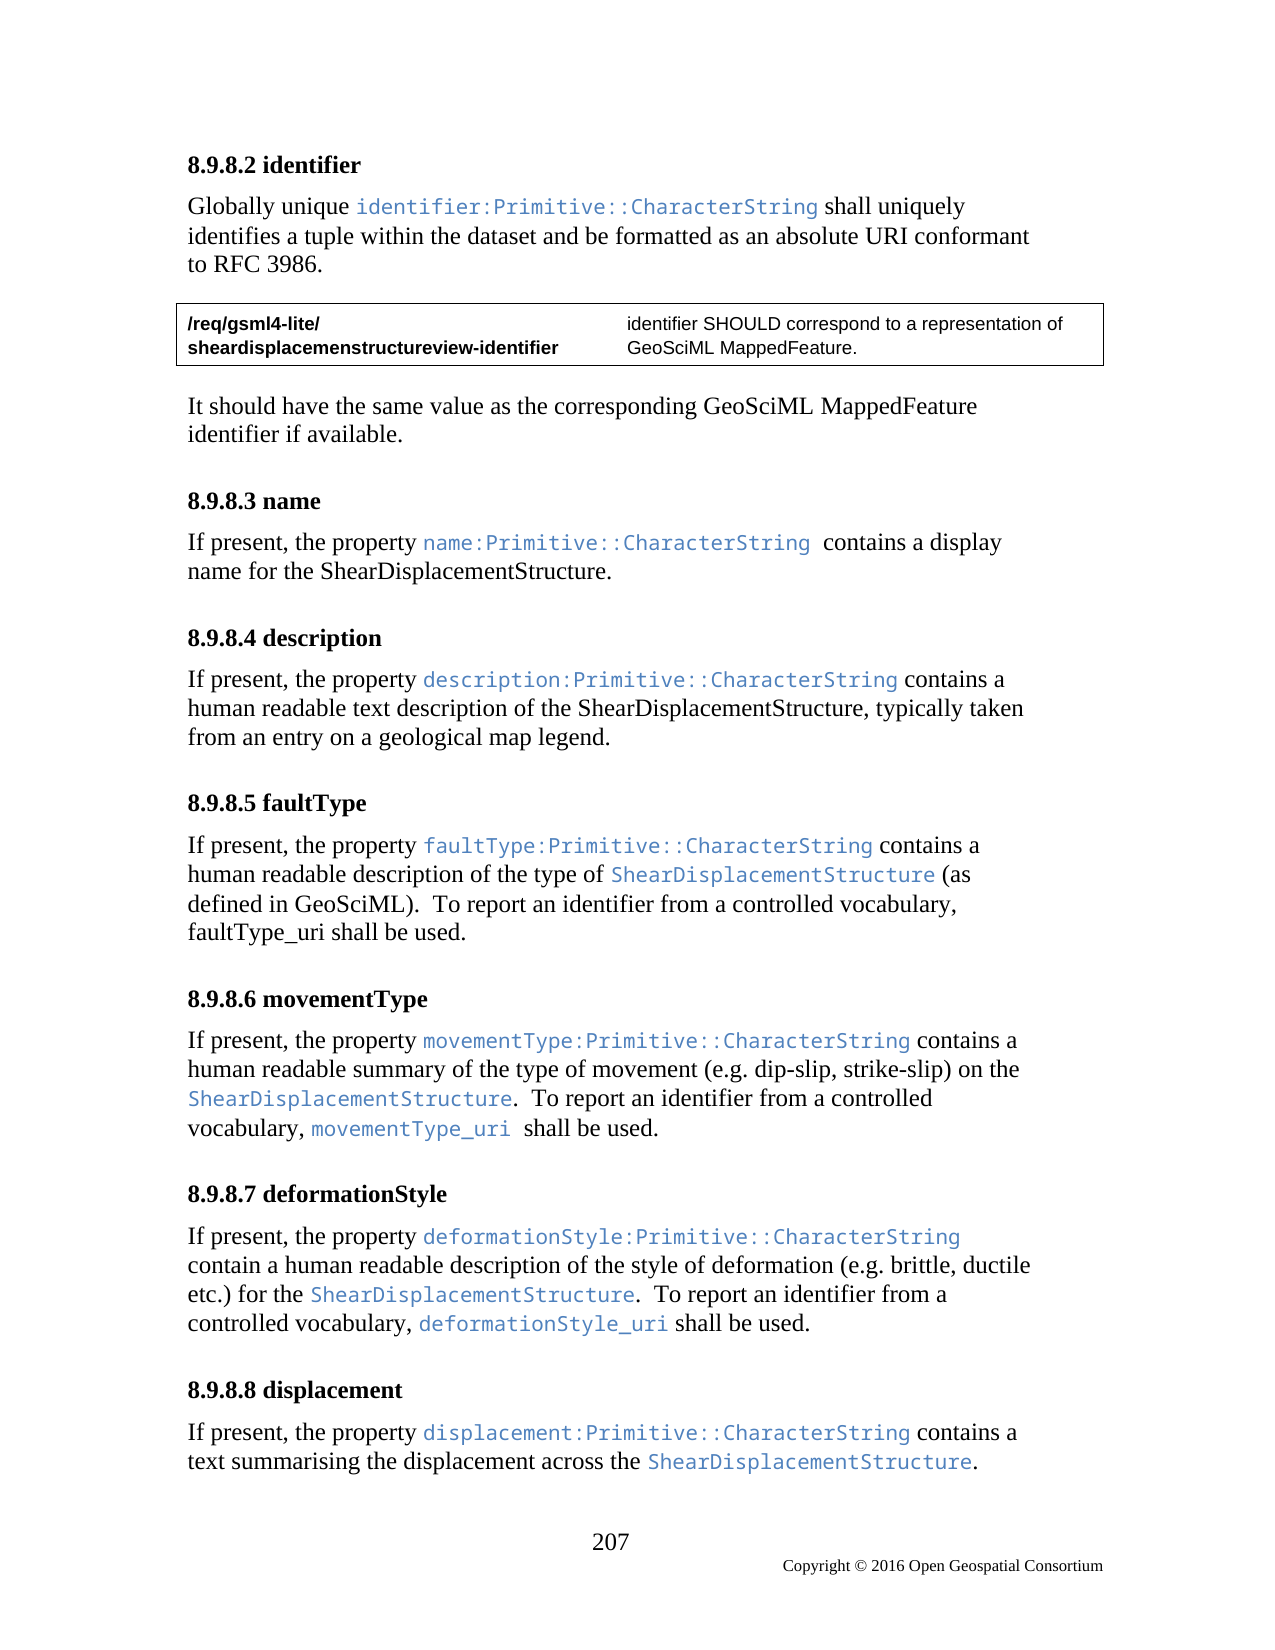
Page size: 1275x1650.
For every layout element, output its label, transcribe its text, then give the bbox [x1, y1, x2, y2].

text Globally unique identifier:Primitive::CharacterString shall uniquely identifies a tuple within the dataset and be formatted as an absolute URI conformant to RFC 3986. [187, 191, 1034, 278]
text If present, the property deformationStyle:Primitive::CharacterString contain a human readable description of the style of deformation (e.g. brittle, ductile etc.) for the ShearDisplacementStructure. To report an identifier from a controlled vocabulary, deformationStyle_uri shall be used. [187, 1221, 1034, 1338]
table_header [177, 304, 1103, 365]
text If present, the property faultType:Primitive::CharacterString contains a human readable description of the type of ShearDisplacementStructure (as defined in GeoSciML). To report an identifier from a controlled vocabulary, faultType_uri shall be used. [187, 830, 1034, 946]
text If present, the property movementType:Primitive::CharacterString contains a human readable summary of the type of movement (e.g. dip-slip, strike-slip) on the ShearDisplacementStructure. To report an identifier from a controlled vocabulary, movementType_uri shall be used. [187, 1025, 1034, 1142]
subtitle description [187, 623, 1034, 651]
subtitle displacement [187, 1376, 1034, 1404]
text If present, the property displacement:Primitive::CharacterString contains a text summarising the displacement across the ShearDisplacementStructure. [187, 1417, 1034, 1476]
subtitle deformationStyle [187, 1179, 1034, 1208]
text If present, the property description:Primitive::CharacterString contains a human readable text description of the ShearDisplacementStructure, typically taken from an entry on a geological map legend. [187, 664, 1034, 751]
subtitle identifier [187, 150, 1034, 179]
subtitle faultType [187, 788, 1034, 817]
subtitle name [187, 486, 1034, 514]
text If present, the property name:Primitive::CharacterString contains a display name for the ShearDisplacementStructure. [187, 527, 1034, 585]
subtitle movementType [187, 984, 1034, 1012]
text It should have the same value as the corresponding GeoSciML MappedFeature identifier if available. [187, 391, 1034, 448]
